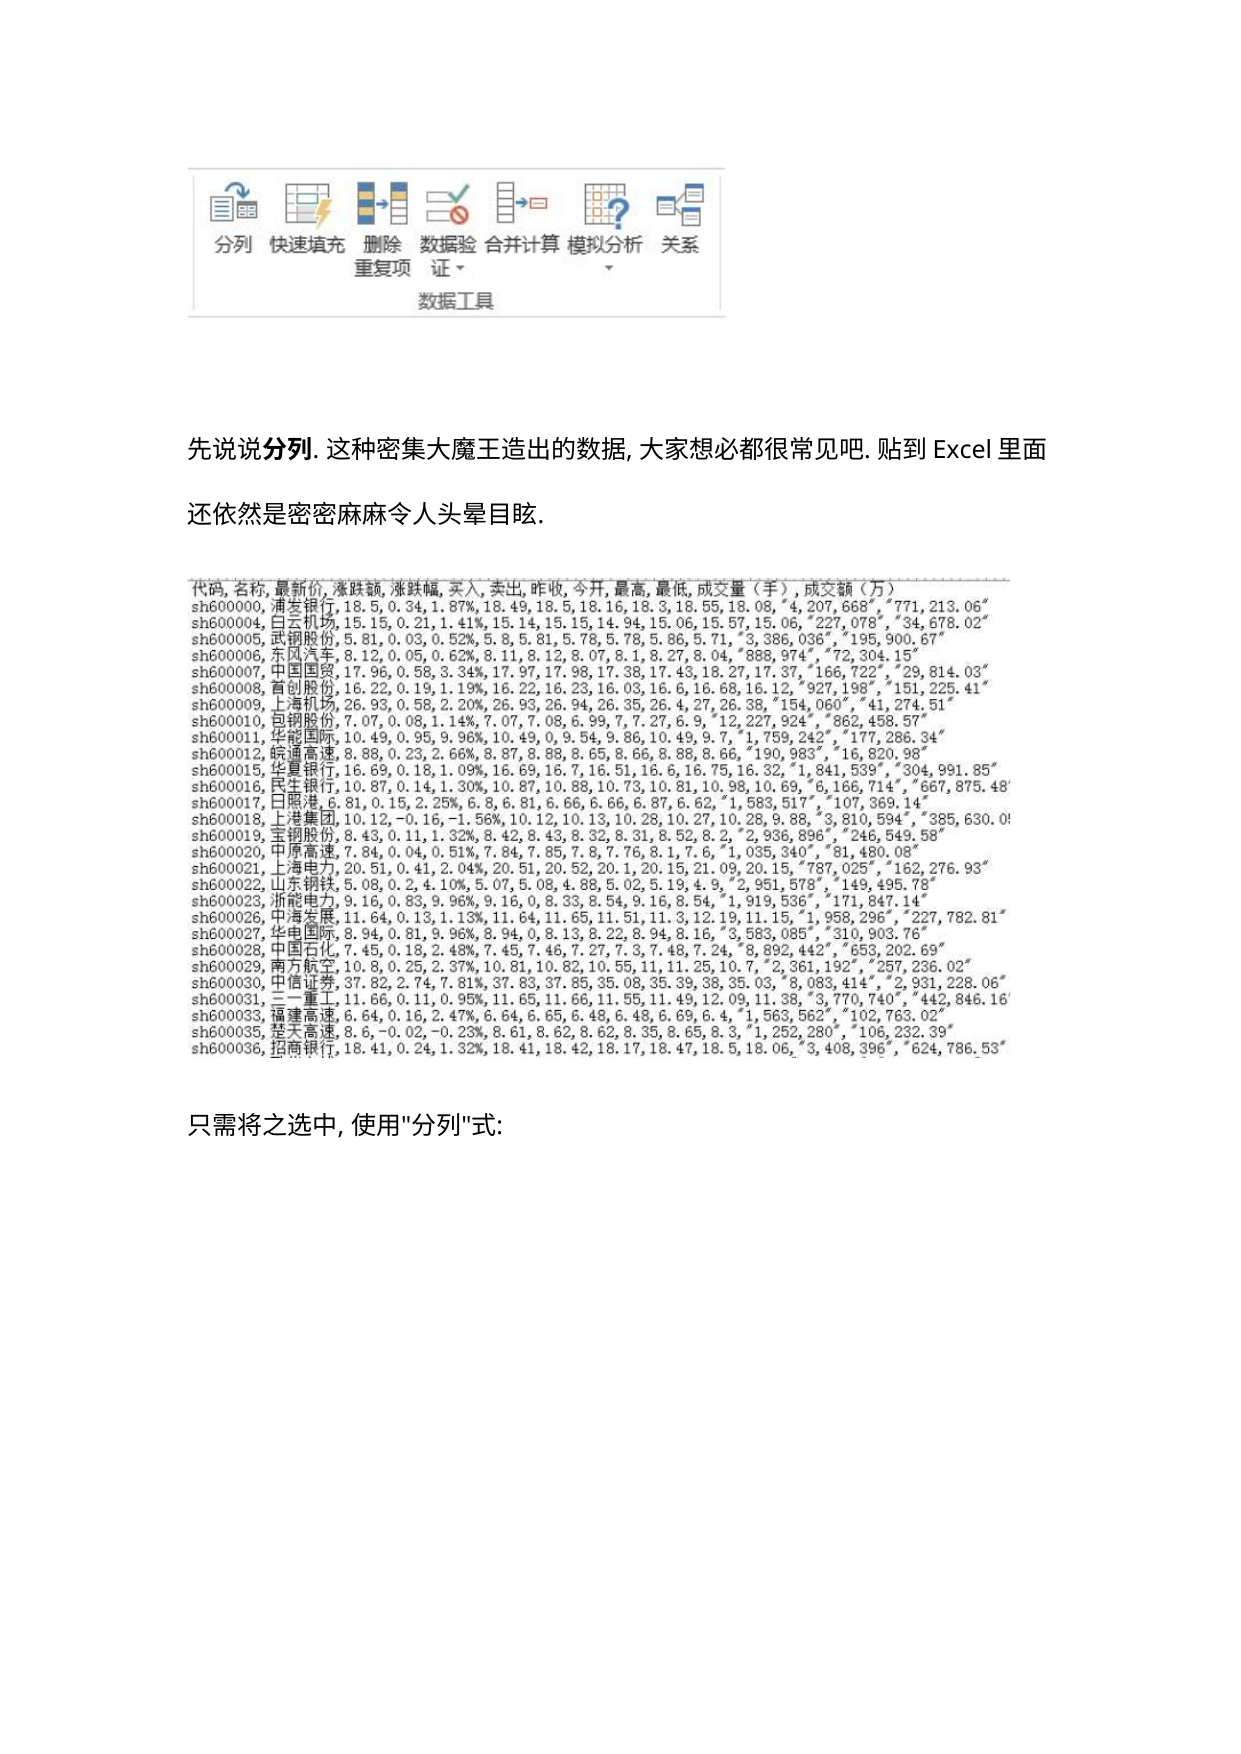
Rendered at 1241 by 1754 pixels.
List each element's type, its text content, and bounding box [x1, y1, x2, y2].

picture [187, 165, 725, 321]
picture [187, 578, 1011, 1058]
text 先说说分列. 这种密集大魔王造出的数据, 大家想必都很常见吧. 贴到Excel里面还依然是密密麻麻令人头晕目眩. [187, 415, 1053, 545]
text 只需将之选中, 使用"分列"式: [187, 1091, 1053, 1156]
